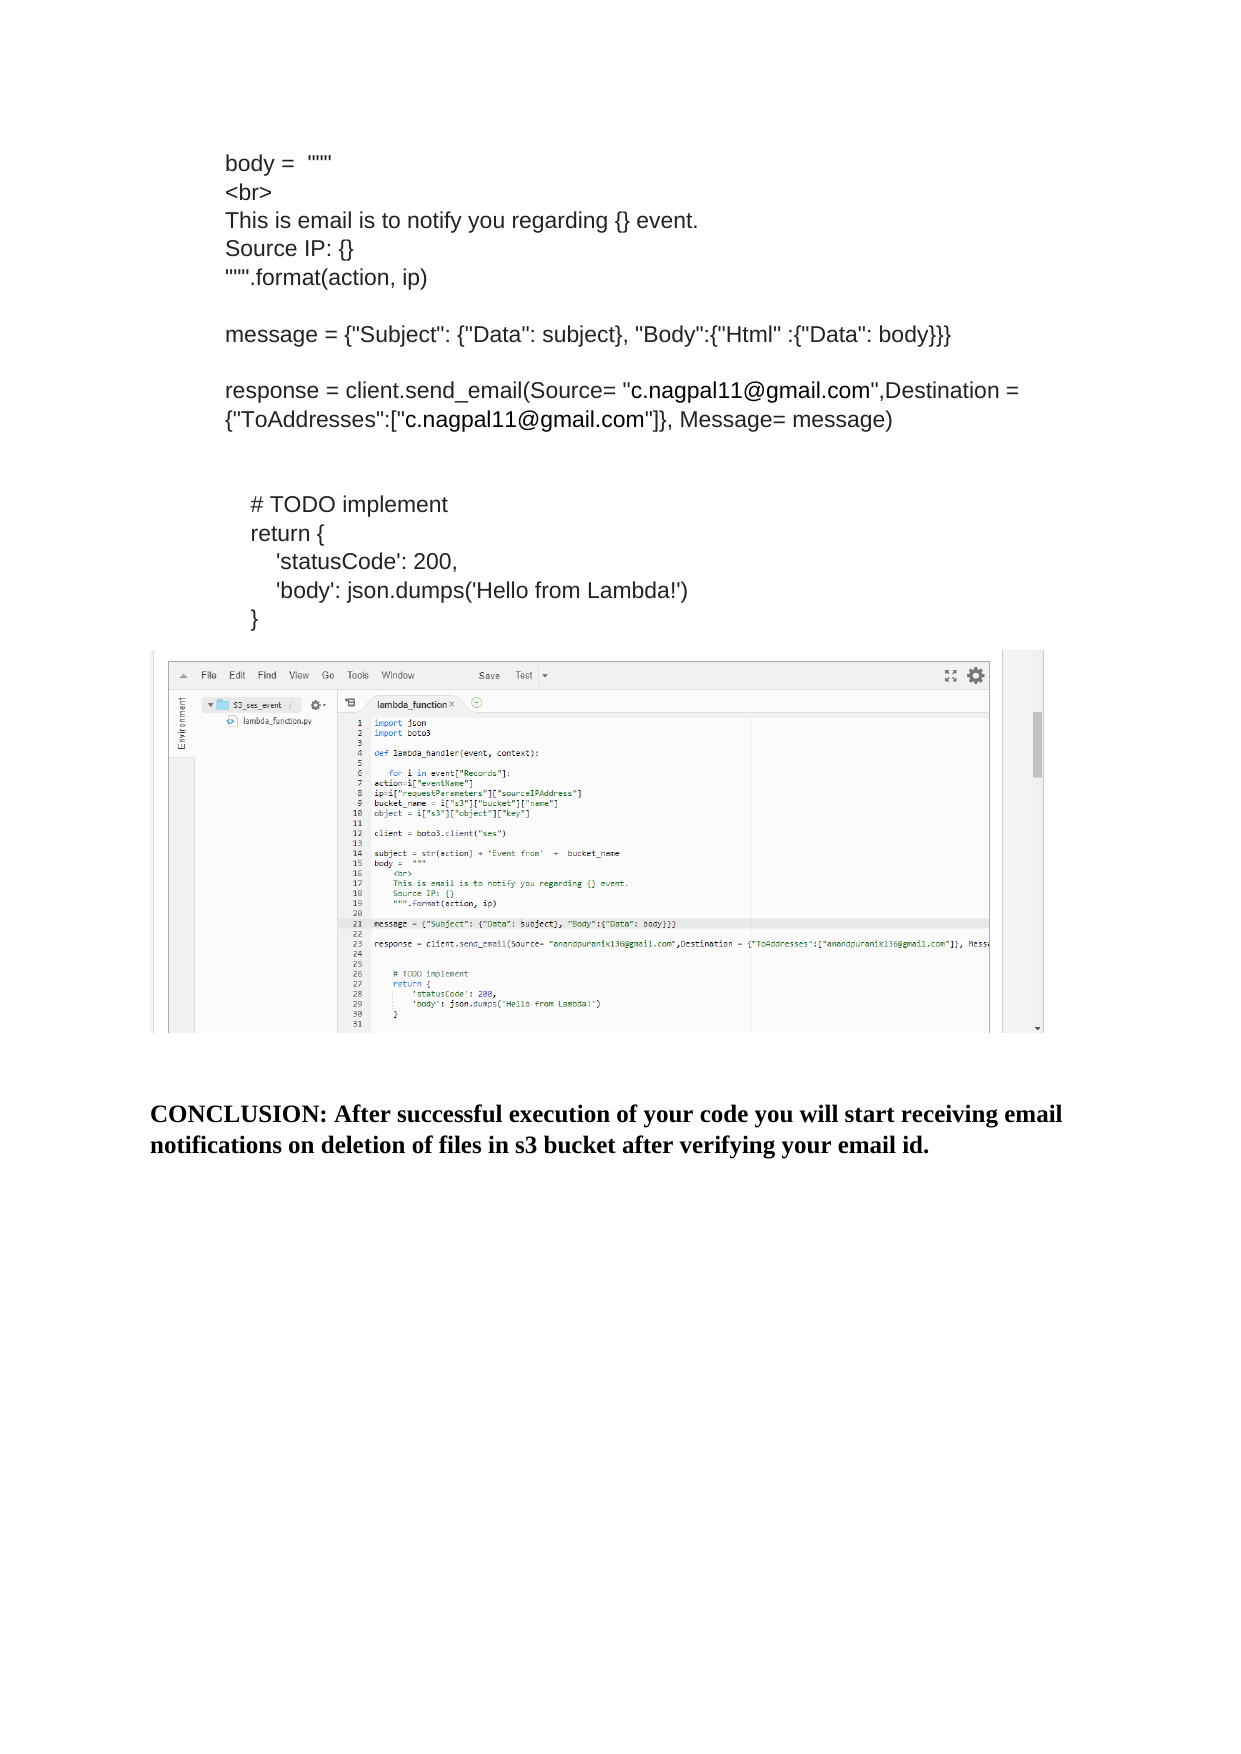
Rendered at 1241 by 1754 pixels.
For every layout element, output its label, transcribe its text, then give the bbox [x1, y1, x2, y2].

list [225, 150, 1090, 631]
text CONCLUSION: After successful execution of your code you will start receiving email notifications on deletion of files in s3 bucket after verifying your email id. [150, 1099, 1090, 1159]
picture [150, 650, 1047, 1033]
